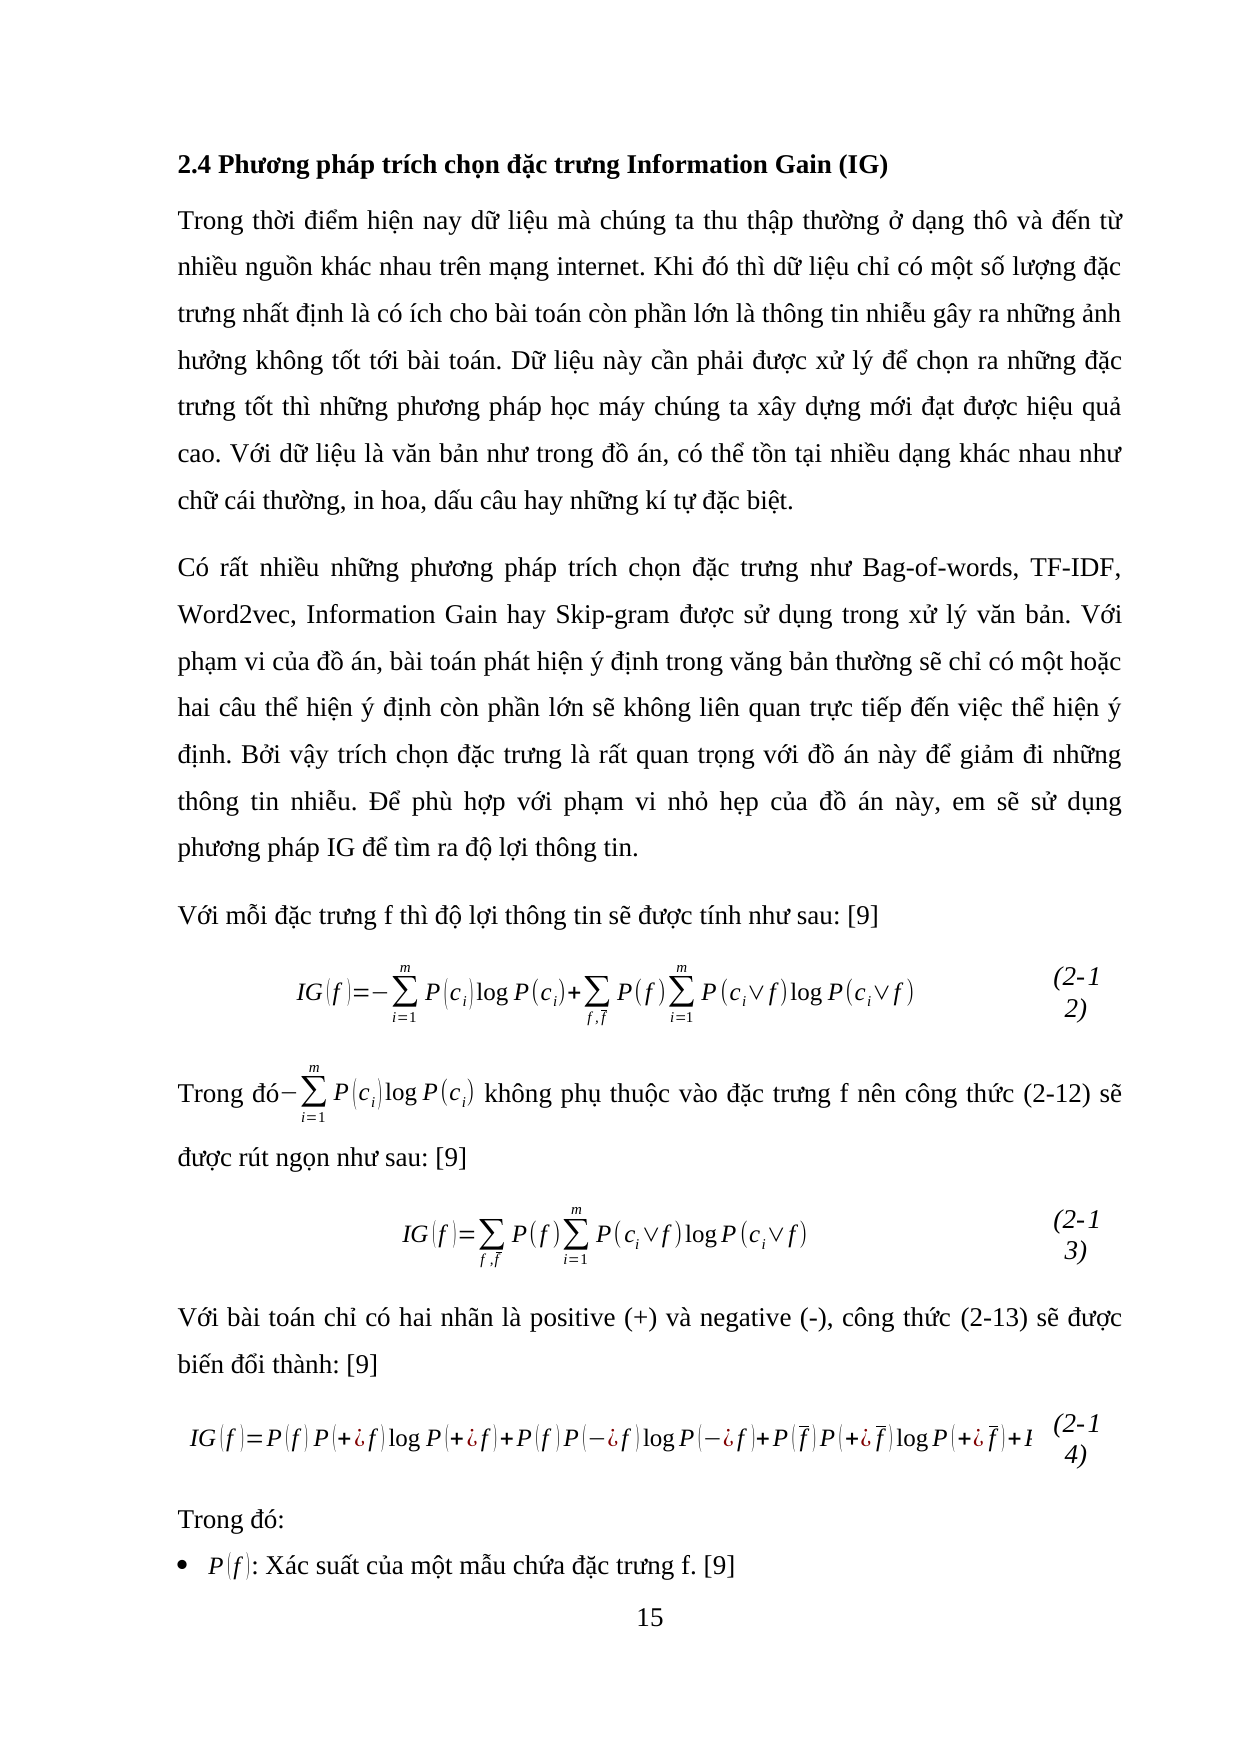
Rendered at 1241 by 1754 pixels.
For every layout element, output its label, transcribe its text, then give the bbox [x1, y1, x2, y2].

text Trong đó: [177, 1503, 1122, 1534]
table_header (2-13) [1032, 1188, 1122, 1280]
text Với mỗi đặc trưng f thì độ lợi thông tin sẽ được tính như sau: [177, 899, 1122, 930]
table_header (2-14) [1032, 1395, 1122, 1482]
table_header (2-12) [1032, 946, 1122, 1038]
text Trong đó không phụ thuộc vào đặc trưng f nên công thức (2-12) sẽ được rút ngọn như sau: [177, 1059, 1122, 1173]
text Trong thời điểm hiện nay dữ liệu mà chúng ta thu thập thường ở dạng thô và đến từ nhiều nguồn khác nhau trên mạng internet. Khi đó thì dữ liệu chỉ có một số lượng đặc trưng nhất định là có ích cho bài toán còn phần lớn là thông tin nhiễu gây ra những ảnh hưởng không tốt tới bài toán. Dữ liệu này cần phải được xử lý để chọn ra những đặc trưng tốt thì những phương pháp học máy chúng ta xây dựng mới đạt được hiệu quả cao. Với dữ liệu là văn bản như trong đồ án, có thể tồn tại nhiều dạng khác nhau như chữ cái thường, in hoa, dấu câu hay những kí tự đặc biệt. [177, 204, 1122, 515]
table_header [177, 1395, 1032, 1482]
text Có rất nhiều những phương pháp trích chọn đặc trưng như Bag-of-words, TF-IDF, Word2vec, Information Gain hay Skip-gram được sử dụng trong xử lý văn bản. Với phạm vi của đồ án, bài toán phát hiện ý định trong văng bản thường sẽ chỉ có một hoặc hai câu thể hiện ý định còn phần lớn sẽ không liên quan trực tiếp đến việc thể hiện ý định. Bởi vậy trích chọn đặc trưng là rất quan trọng với đồ án này để giảm đi những thông tin nhiễu. Để phù hợp với phạm vi nhỏ hẹp của đồ án này, em sẽ sử dụng phương pháp IG để tìm ra độ lợi thông tin. [177, 551, 1122, 862]
table_header [177, 1188, 1032, 1280]
subtitle Phương pháp trích chọn đặc trưng Information Gain (IG) [177, 148, 1122, 179]
text : Xác suất của một mẫu chứa đặc trưng f. [177, 1549, 1122, 1584]
text Với bài toán chỉ có hai nhãn là positive (+) và negative (-), công thức (2-13) sẽ được biến đổi thành: [177, 1301, 1122, 1379]
table_header [177, 946, 1032, 1038]
